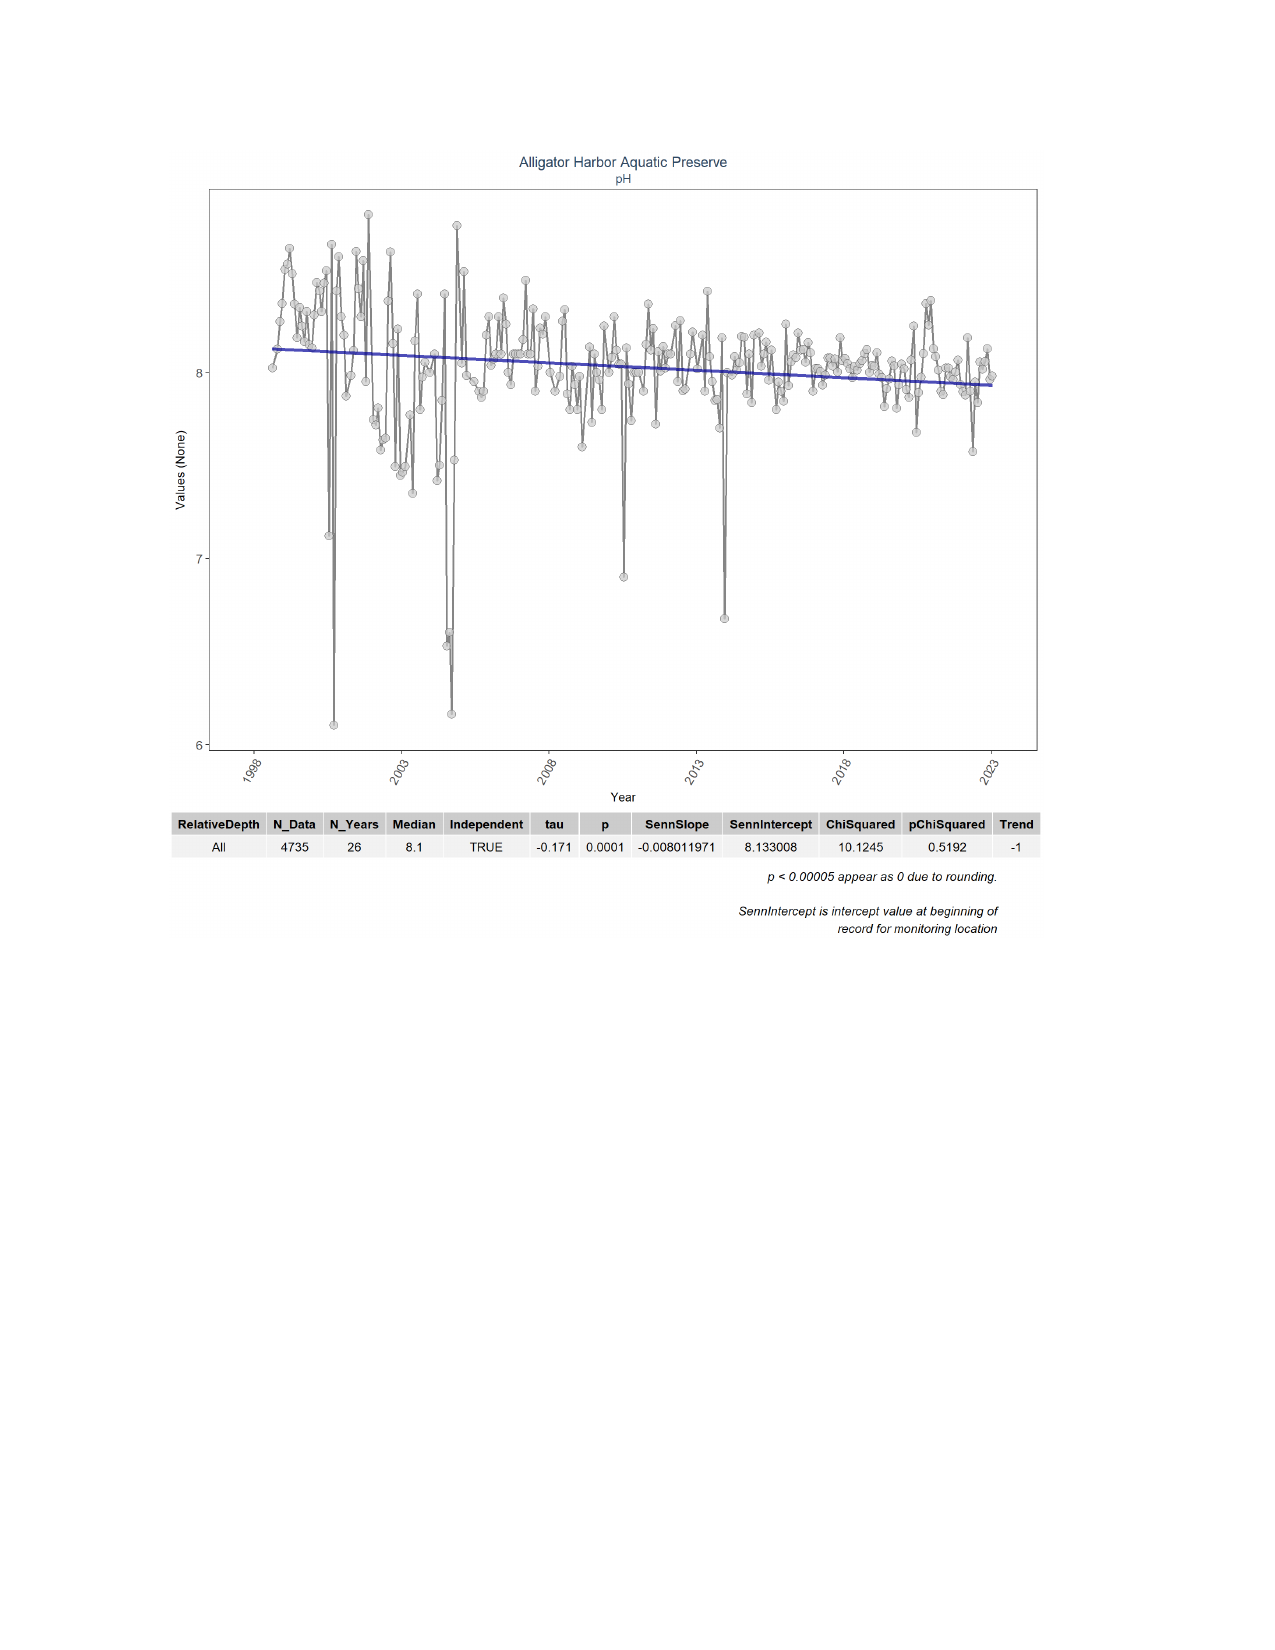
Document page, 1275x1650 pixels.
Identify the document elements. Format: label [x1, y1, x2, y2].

picture [168, 150, 1044, 938]
